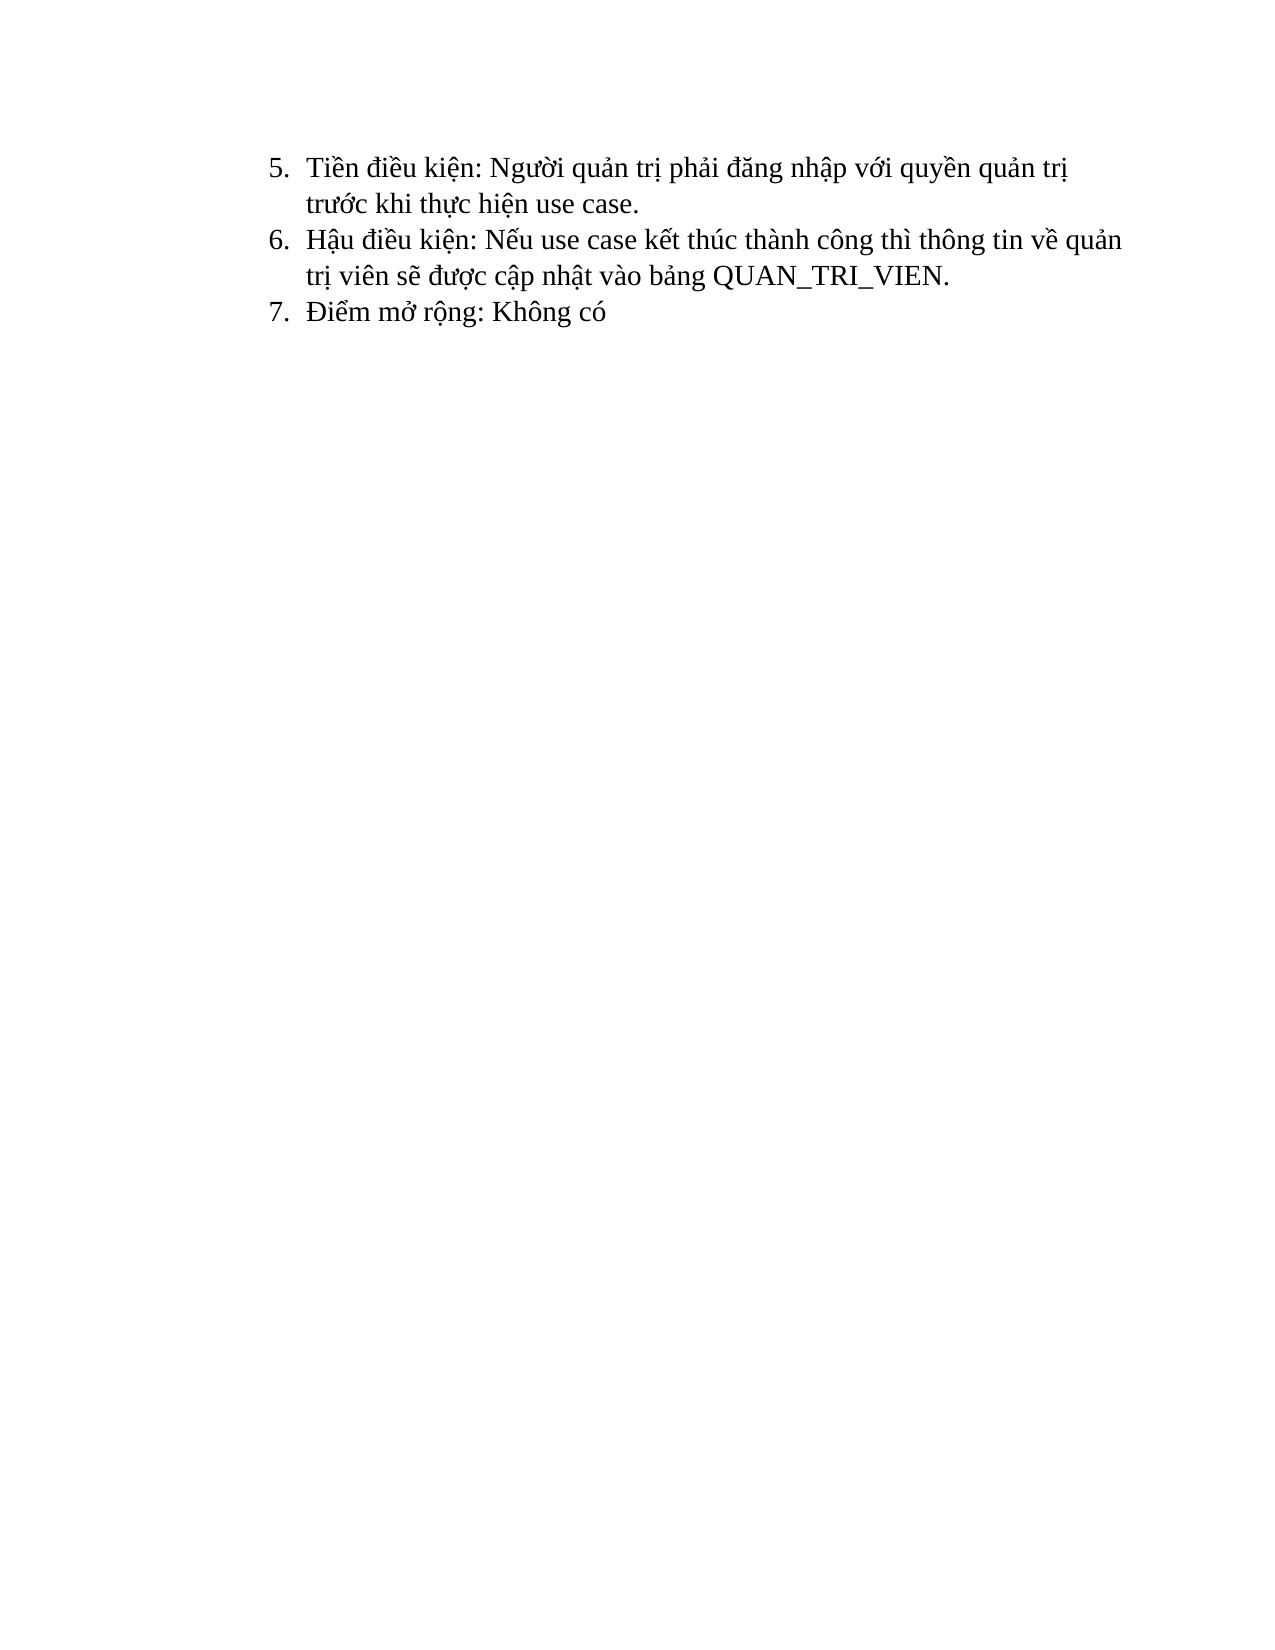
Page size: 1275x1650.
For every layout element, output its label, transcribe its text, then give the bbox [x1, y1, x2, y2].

list Tiền điều kiện: Người quản trị phải đăng nhập với quyền quản trị trước khi thực hiện use case. [268, 150, 1125, 220]
list Hậu điều kiện: Nếu use case kết thúc thành công thì thông tin về quản trị viên sẽ được cập nhật vào bảng QUAN_TRI_VIEN. [268, 222, 1125, 292]
list Điểm mở rộng: Không có [268, 294, 1125, 328]
